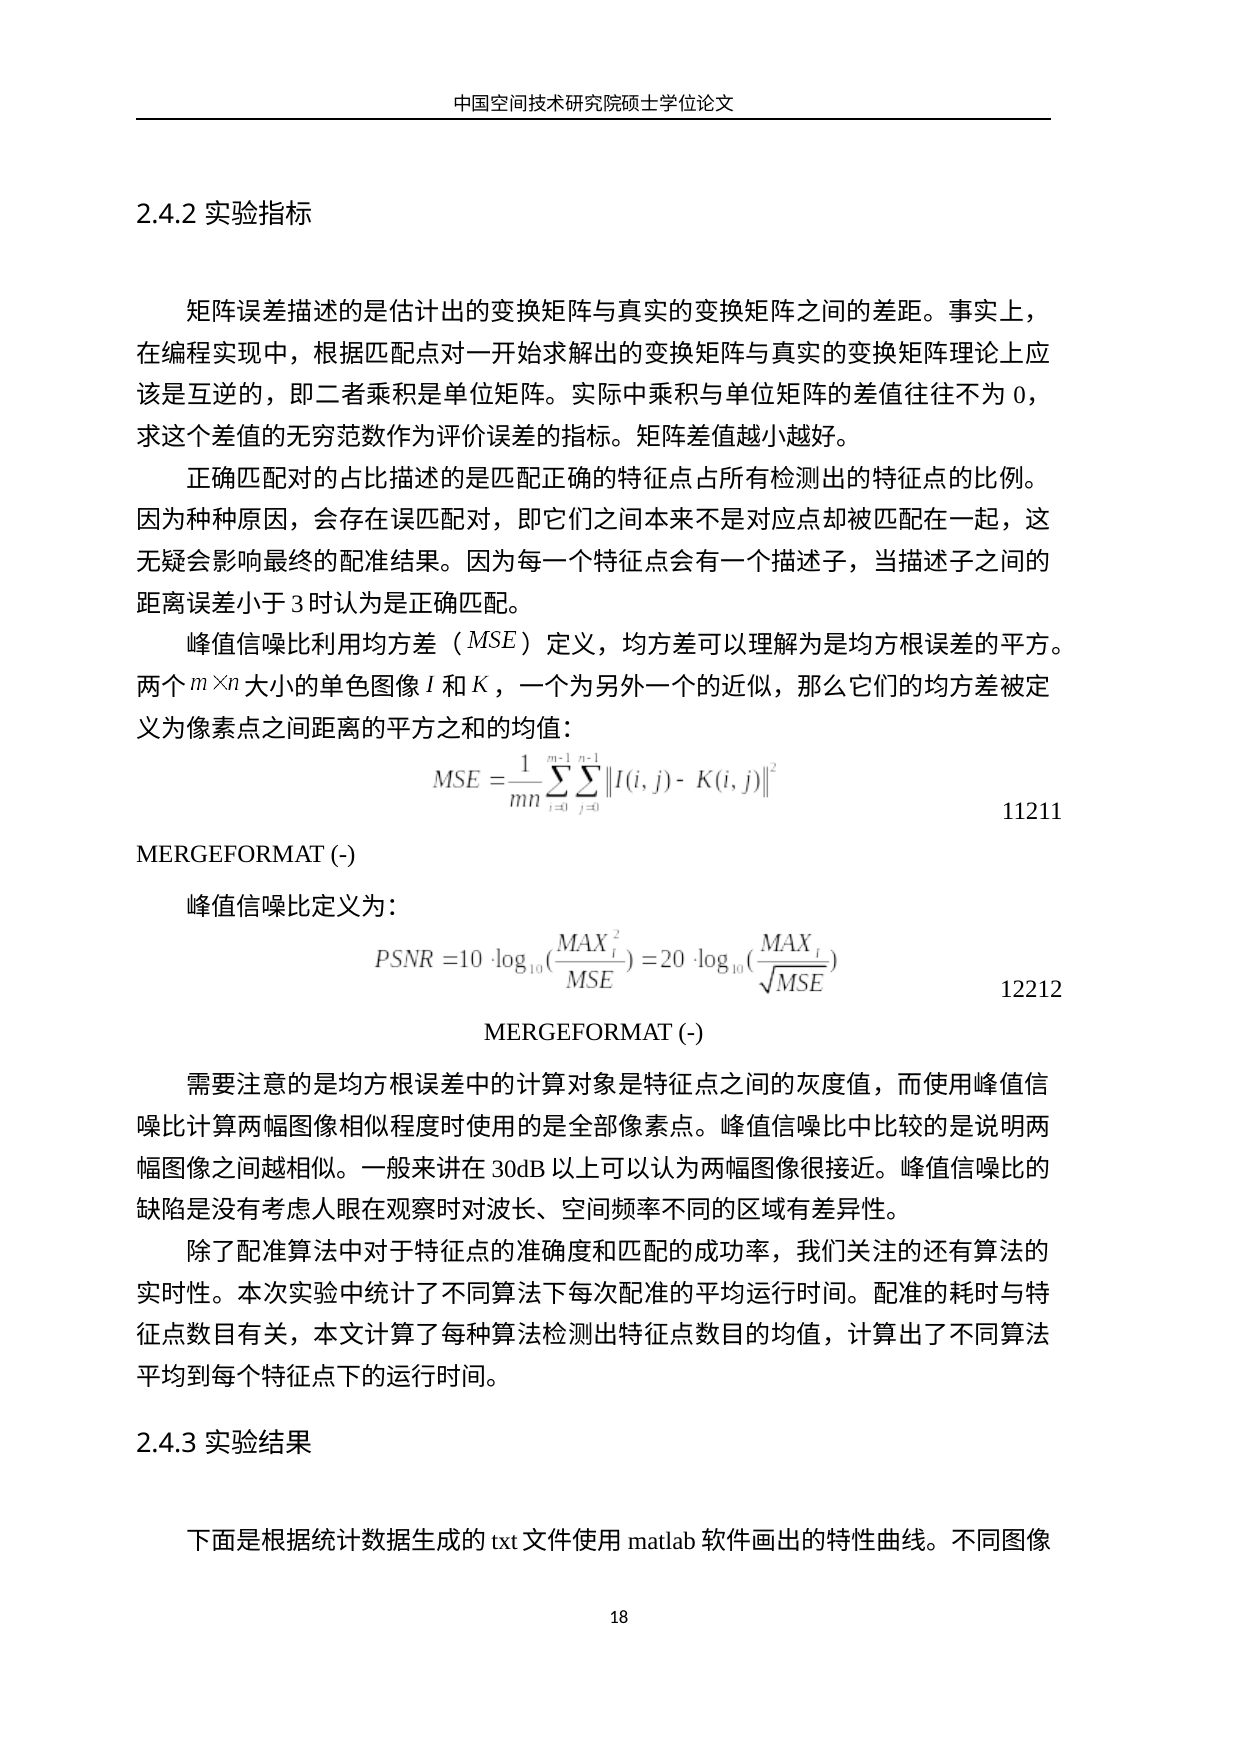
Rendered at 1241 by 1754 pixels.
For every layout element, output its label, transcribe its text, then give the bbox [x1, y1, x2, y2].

text 下面是根据统计数据生成的txt文件使用matlab软件画出的特性曲线。不同图像使用了不同的评价指标，每幅图像中又分成了四个子图，代表了实验模拟的四种变换。不同颜色的曲线代表不同的特征点检测和匹配算法。 [136, 1516, 1051, 1558]
text 矩阵误差描述的是估计出的变换矩阵与真实的变换矩阵之间的差距。事实上，在编程实现中，根据匹配点对一开始求解出的变换矩阵与真实的变换矩阵理论上应该是互逆的，即二者乘积是单位矩阵。实际中乘积与单位矩阵的差值往往不为0，求这个差值的无穷范数作为评价误差的指标。矩阵差值越小越好。 [136, 287, 1051, 454]
list 峰值信噪比利用均方差（）定义，均方差可以理解为是均方根误差的平方。两个大小的单色图像和，一个为另外一个的近似，那么它们的均方差被定义为像素点之间距离的平方之和的均值： [136, 621, 1051, 746]
text 需要注意的是均方根误差中的计算对象是特征点之间的灰度值，而使用峰值信噪比计算两幅图像相似程度时使用的是全部像素点。峰值信噪比中比较的是说明两幅图像之间越相似。一般来讲在30dB以上可以认为两幅图像很接近。峰值信噪比的缺陷是没有考虑人眼在观察时对波长、空间频率不同的区域有差异性。 [136, 1061, 1051, 1227]
subtitle 2.4.3 实验结果 [136, 1421, 1051, 1460]
subtitle 2.4.2 实验指标 [136, 192, 1051, 232]
text 除了配准算法中对于特征点的准确度和匹配的成功率，我们关注的还有算法的实时性。本次实验中统计了不同算法下每次配准的平均运行时间。配准的耗时与特征点数目有关，本文计算了每种算法检测出特征点数目的均值，计算出了不同算法平均到每个特征点下的运行时间。 [136, 1227, 1051, 1394]
text 正确匹配对的占比描述的是匹配正确的特征点占所有检测出的特征点的比例。因为种种原因，会存在误匹配对，即它们之间本来不是对应点却被匹配在一起，这无疑会影响最终的配准结果。因为每一个特征点会有一个描述子，当描述子之间的距离误差小于3时认为是正确匹配。 [136, 454, 1051, 621]
list 峰值信噪比定义为： [136, 882, 1051, 924]
